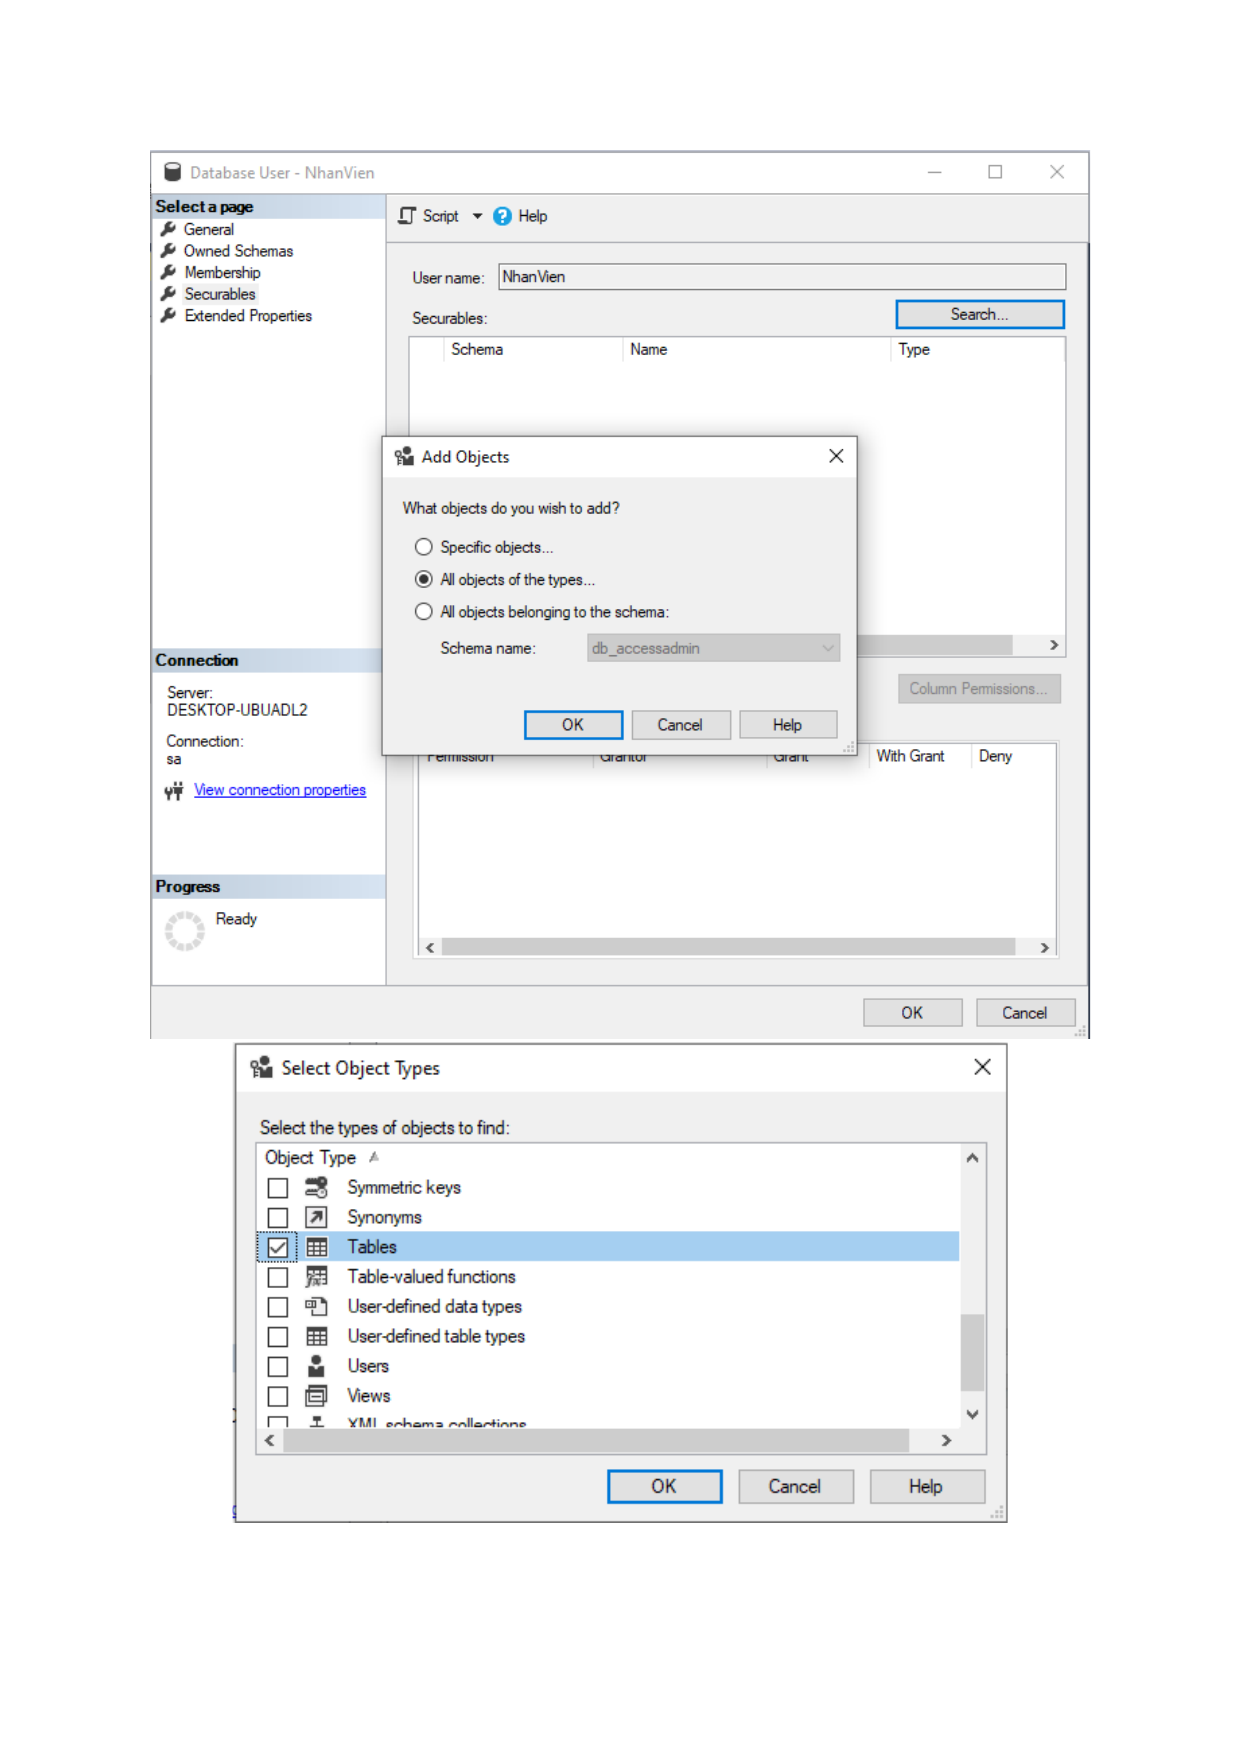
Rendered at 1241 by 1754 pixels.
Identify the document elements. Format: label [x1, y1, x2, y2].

picture [150, 150, 1091, 1039]
picture [232, 1042, 1008, 1523]
